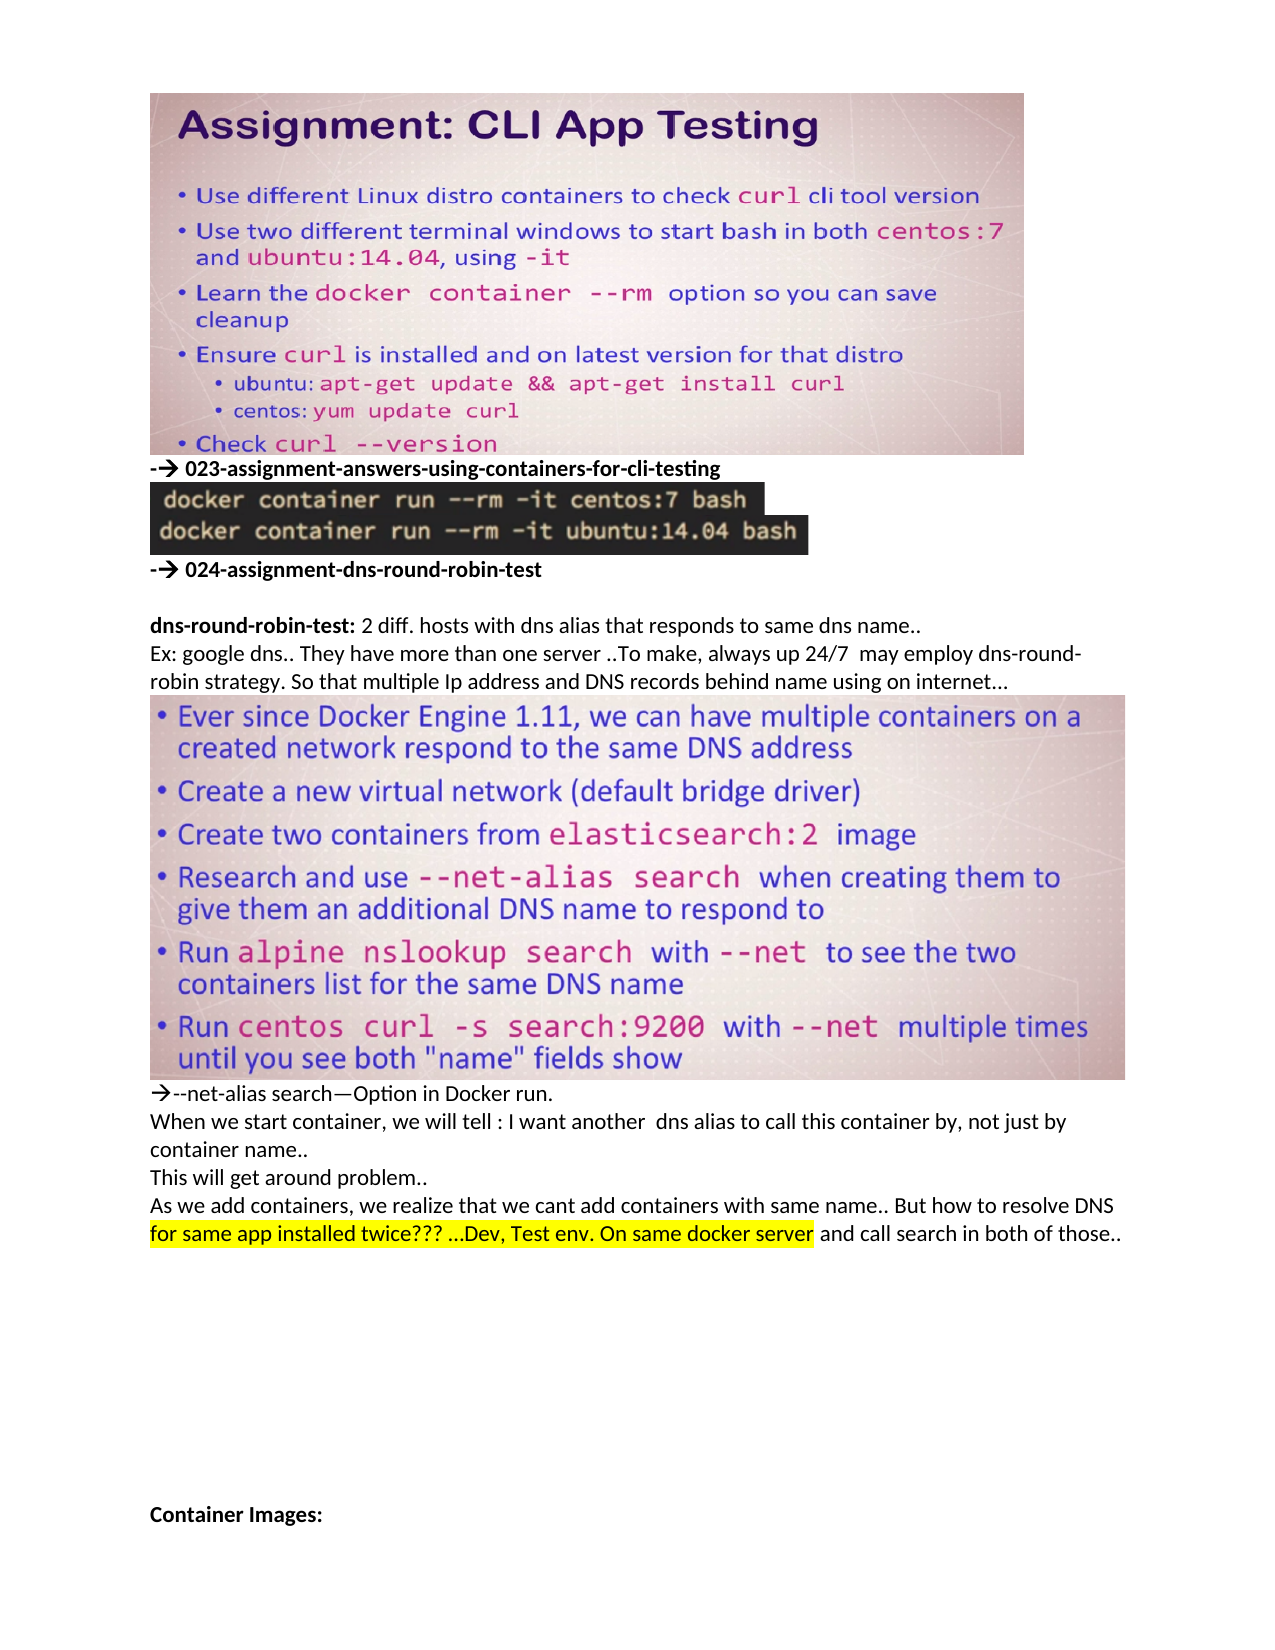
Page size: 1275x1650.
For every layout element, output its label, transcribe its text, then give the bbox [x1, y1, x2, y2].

text As we add containers, we realize that we cant add containers with same name.. But how to resolve DNS for same app installed twice??? …Dev, Test env. On same docker server and call search in both of those.. [150, 1192, 1125, 1248]
picture [150, 482, 809, 555]
text Ex: google dns.. They have more than one server ..To make, always up 24/7 may employ dns-round-robin strategy. So that multiple Ip address and DNS records behind name using on internet... [150, 639, 1125, 695]
text Container Images: [150, 1500, 1125, 1528]
text - 023-assignment-answers-using-containers-for-cli-testing [150, 454, 1125, 482]
text --net-alias search—Option in Docker run. [150, 1080, 1125, 1107]
text This will get around problem.. [150, 1163, 1125, 1192]
text - 024-assignment-dns-round-robin-test [150, 555, 1125, 583]
picture [150, 695, 1125, 1080]
text When we start container, we will tell : I want another dns alias to call this container by, not just by container name.. [150, 1107, 1125, 1163]
text dns-round-robin-test: 2 diff. hosts with dns alias that responds to same dns name.. [150, 611, 1125, 639]
picture [150, 93, 1024, 455]
